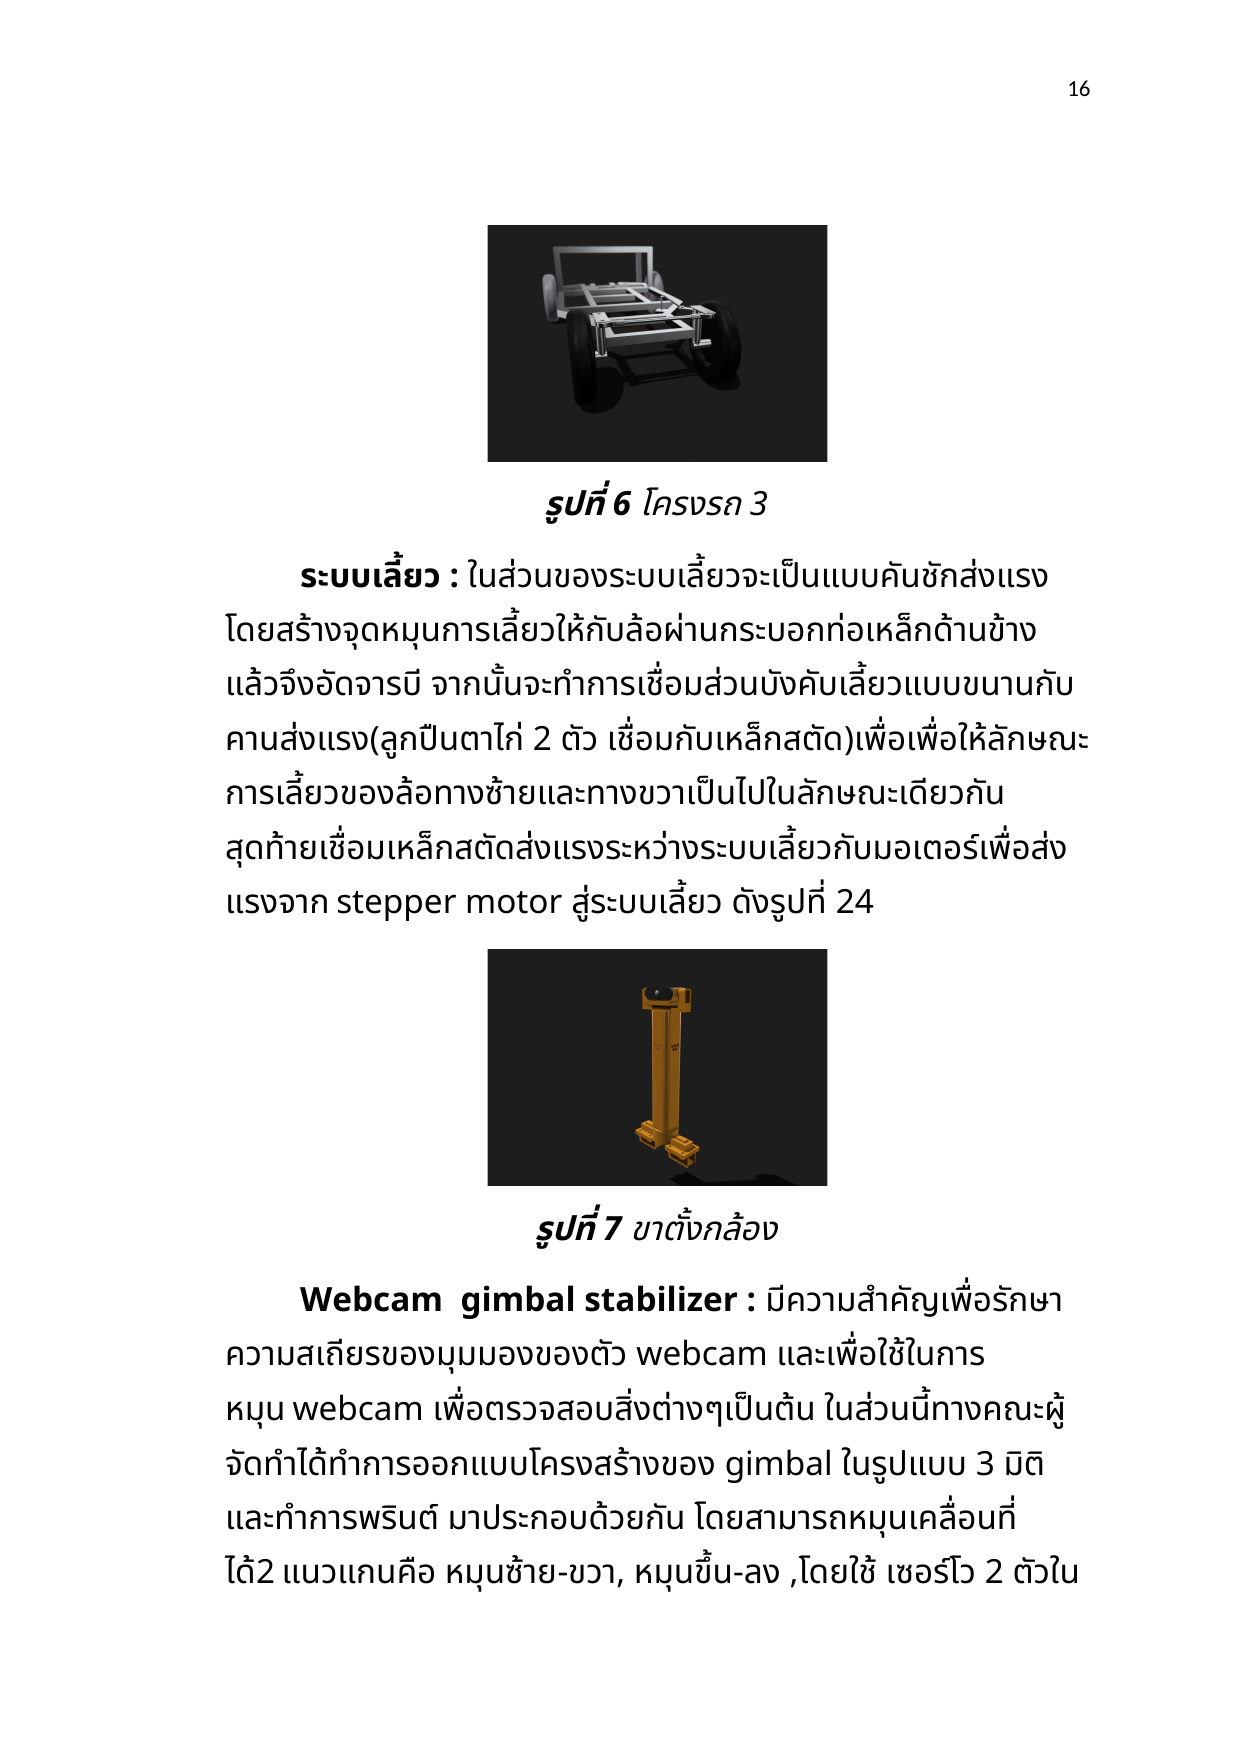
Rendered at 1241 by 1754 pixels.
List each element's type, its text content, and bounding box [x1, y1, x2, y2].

picture [487, 225, 828, 462]
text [225, 1276, 1090, 1599]
picture [487, 949, 828, 1186]
text รูปที่ 7 ขาตั้งกล้อง [225, 1204, 1090, 1255]
text รูปที่ 6 โครงรถ 3 [225, 480, 1090, 531]
text ระบบเลี้ยว : ในส่วนของระบบเลี้ยวจะเป็นแบบคันชักส่งแรงโดยสร้างจุดหมุนการเลี้ยวให้กับล้อผ่านกระบอกท่อเหล็กด้านข้างแล้วจึงอัดจารบี จากนั้นจะทำการเชื่อมส่วนบังคับเลี้ยวแบบขนานกับคานส่งแรง(ลูกปืนตาไก่ 2 ตัว เชื่อมกับเหล็กสตัด)เพื่อเพื่อให้ลักษณะการเลี้ยวของล้อทางซ้ายและทางขวาเป็นไปในลักษณะเดียวกัน สุดท้ายเชื่อมเหล็กสตัดส่งแรงระหว่างระบบเลี้ยวกับมอเตอร์เพื่อส่งแรงจากstepper motor สู่ระบบเลี้ยว ดังรูปที่ 24 [225, 551, 1090, 929]
